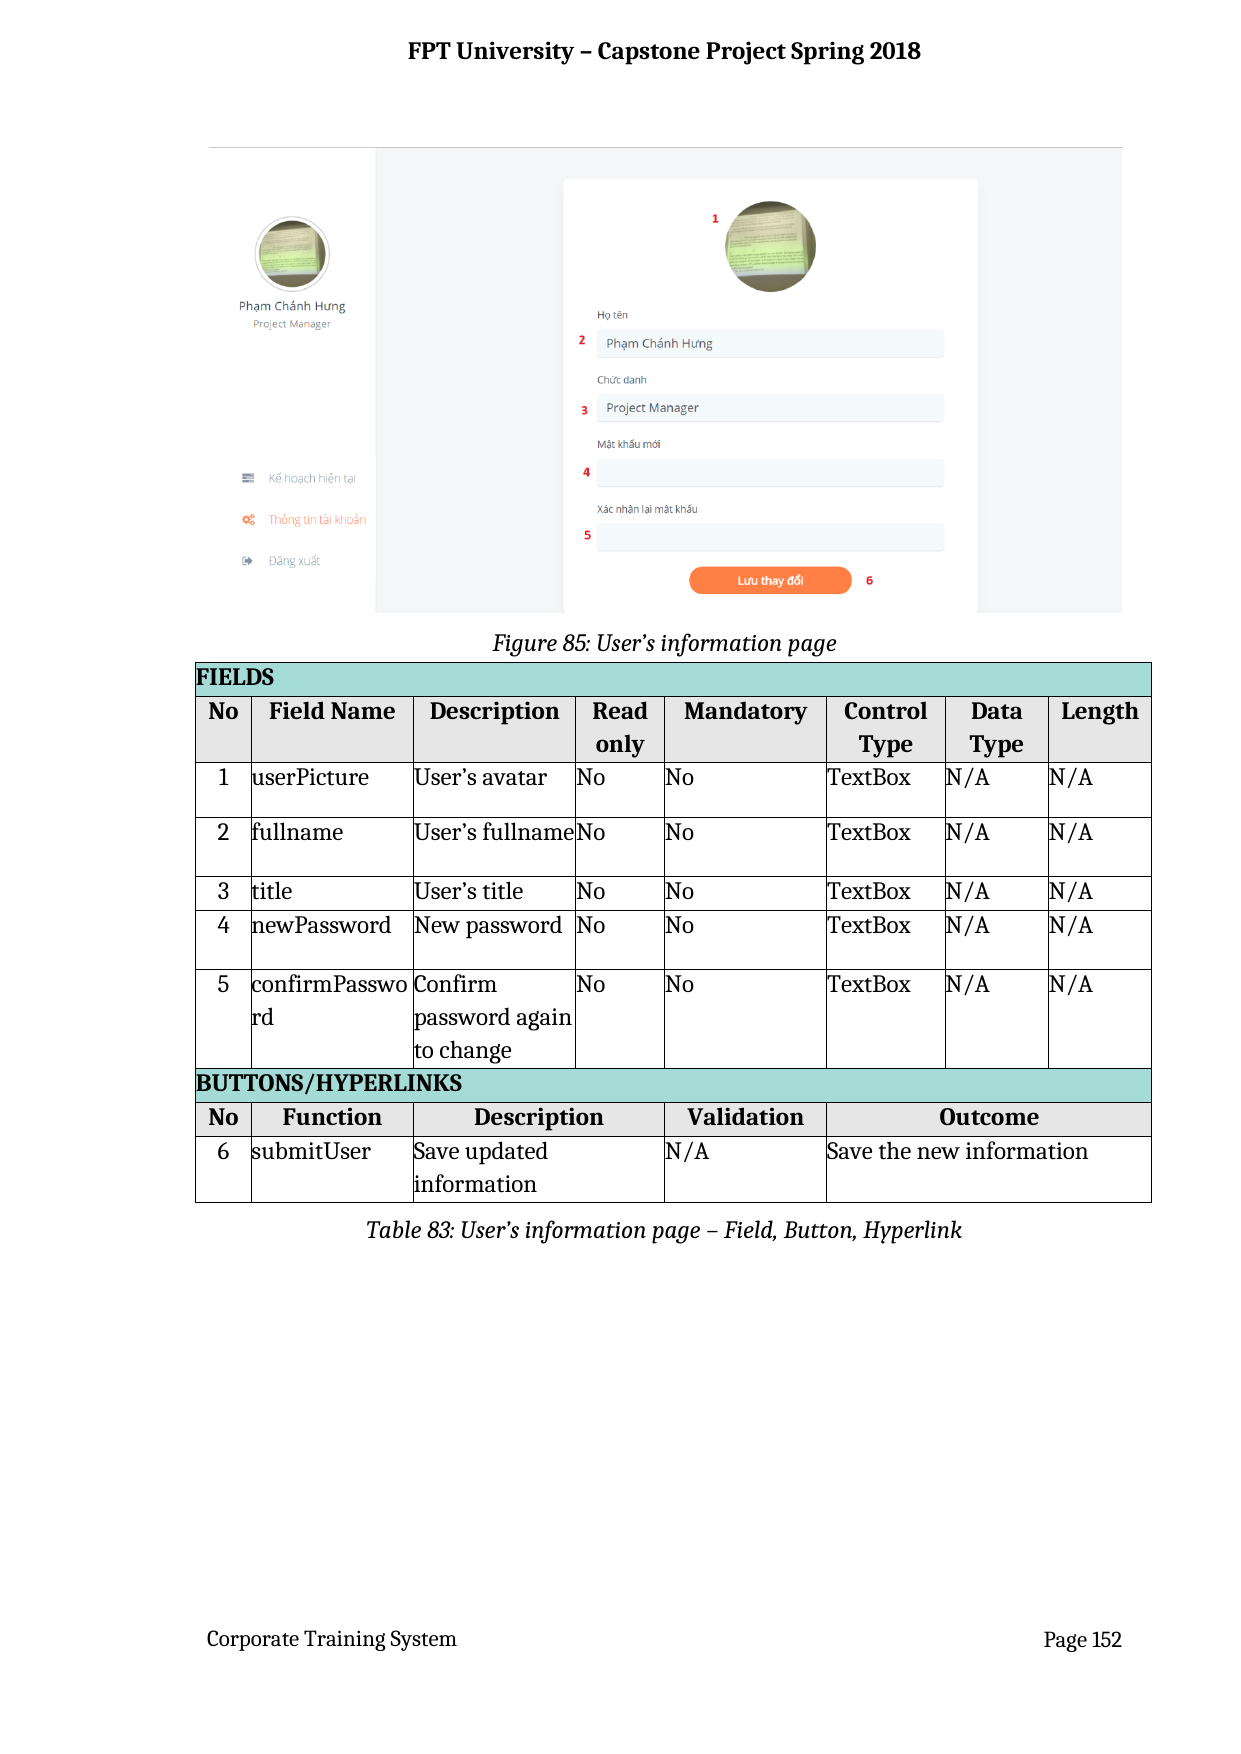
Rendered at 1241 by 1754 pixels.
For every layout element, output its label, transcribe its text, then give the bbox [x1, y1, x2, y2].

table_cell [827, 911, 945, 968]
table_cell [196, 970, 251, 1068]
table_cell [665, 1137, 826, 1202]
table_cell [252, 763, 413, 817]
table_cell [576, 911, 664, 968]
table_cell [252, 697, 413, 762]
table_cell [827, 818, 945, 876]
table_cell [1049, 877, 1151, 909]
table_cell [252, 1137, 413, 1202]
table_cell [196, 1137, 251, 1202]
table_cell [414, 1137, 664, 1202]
picture [208, 147, 1123, 613]
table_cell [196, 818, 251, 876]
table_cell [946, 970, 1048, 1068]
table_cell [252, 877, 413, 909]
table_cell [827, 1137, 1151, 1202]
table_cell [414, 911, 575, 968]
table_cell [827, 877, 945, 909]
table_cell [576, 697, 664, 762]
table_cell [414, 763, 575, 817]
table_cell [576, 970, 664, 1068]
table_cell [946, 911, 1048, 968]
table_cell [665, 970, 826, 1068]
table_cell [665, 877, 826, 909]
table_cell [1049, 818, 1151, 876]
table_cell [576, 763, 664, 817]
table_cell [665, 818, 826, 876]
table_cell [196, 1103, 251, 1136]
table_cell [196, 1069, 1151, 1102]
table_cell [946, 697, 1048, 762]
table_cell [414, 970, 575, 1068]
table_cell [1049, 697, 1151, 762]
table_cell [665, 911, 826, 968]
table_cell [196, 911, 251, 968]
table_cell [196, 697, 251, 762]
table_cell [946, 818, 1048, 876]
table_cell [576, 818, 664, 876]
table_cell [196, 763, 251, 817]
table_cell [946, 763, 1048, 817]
text Figure 85: User’s information page [207, 629, 1122, 658]
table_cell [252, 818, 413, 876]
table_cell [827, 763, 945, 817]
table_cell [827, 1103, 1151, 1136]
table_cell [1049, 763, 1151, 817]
list Table : User’s information page – Field, Button, Hyperlink [207, 1216, 1122, 1244]
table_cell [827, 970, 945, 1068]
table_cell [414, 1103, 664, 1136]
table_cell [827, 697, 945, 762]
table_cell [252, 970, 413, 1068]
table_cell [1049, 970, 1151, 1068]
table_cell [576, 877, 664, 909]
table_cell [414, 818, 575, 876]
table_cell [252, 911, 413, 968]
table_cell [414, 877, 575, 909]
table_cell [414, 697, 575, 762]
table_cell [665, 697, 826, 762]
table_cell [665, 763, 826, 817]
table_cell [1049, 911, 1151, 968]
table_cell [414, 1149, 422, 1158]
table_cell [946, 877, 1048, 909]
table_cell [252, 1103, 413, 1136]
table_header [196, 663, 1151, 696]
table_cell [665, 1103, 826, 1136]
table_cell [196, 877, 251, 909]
